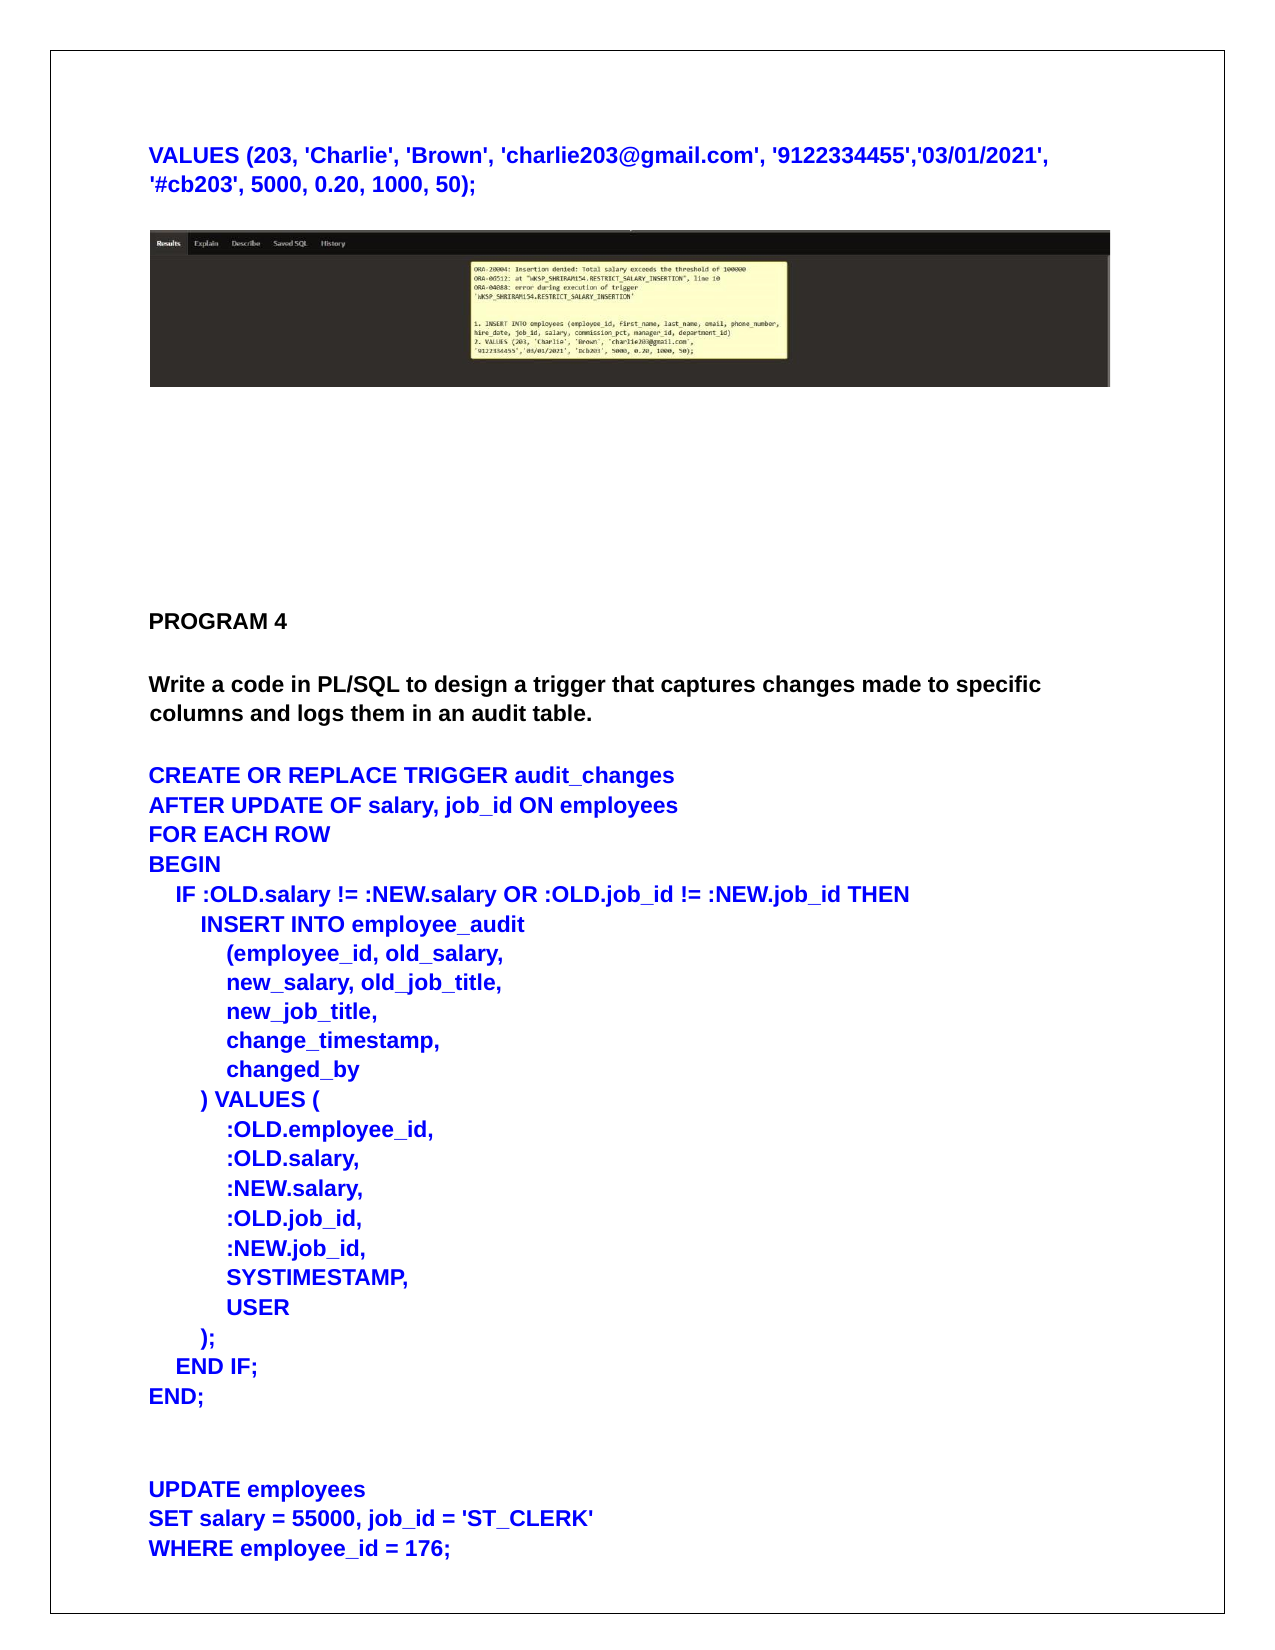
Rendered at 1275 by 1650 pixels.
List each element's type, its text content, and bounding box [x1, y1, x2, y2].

text WHERE employee_id = 176; [148, 1535, 1135, 1561]
text ); [200, 1323, 1135, 1350]
text BEGIN [148, 851, 1135, 877]
text AFTER UPDATE OF salary, job_id ON employees [148, 792, 1135, 818]
text USER [226, 1294, 1135, 1320]
picture [150, 230, 1110, 387]
text CREATE OR REPLACE TRIGGER audit_changes [148, 762, 1135, 788]
text SYSTIMESTAMP, [226, 1264, 1135, 1291]
text :NEW.job_id, [226, 1234, 1135, 1261]
text IF :OLD.salary != :NEW.salary OR :OLD.job_id != :NEW.job_id THEN [175, 881, 1135, 907]
text PROGRAM 4 [148, 608, 1125, 634]
text :OLD.employee_id, [226, 1116, 1135, 1142]
text UPDATE employees [148, 1476, 1135, 1502]
text SET salary = 55000, job_id = 'ST_CLERK' [148, 1505, 1135, 1532]
text :OLD.job_id, [226, 1205, 1135, 1231]
text :NEW.salary, [226, 1175, 1135, 1201]
text END; [148, 1383, 1135, 1409]
text FOR EACH ROW [148, 821, 1135, 848]
text VALUES (203, 'Charlie', 'Brown', 'charlie203@gmail.com', '9122334455','03/01/2021', '#cb203', 5000, 0.20, 1000, 50); [148, 142, 1135, 197]
text :OLD.salary, [226, 1145, 1135, 1172]
text ) VALUES ( [200, 1086, 1135, 1112]
text Write a code in PL/SQL to design a trigger that captures changes made to specific columns and logs them in an audit table. [148, 671, 1125, 727]
text END IF; [175, 1353, 1135, 1379]
text INSERT INTO employee_audit (employee_id, old_salary, new_salary, old_job_title, new_job_title, change_timestamp, changed_by [200, 911, 539, 1083]
